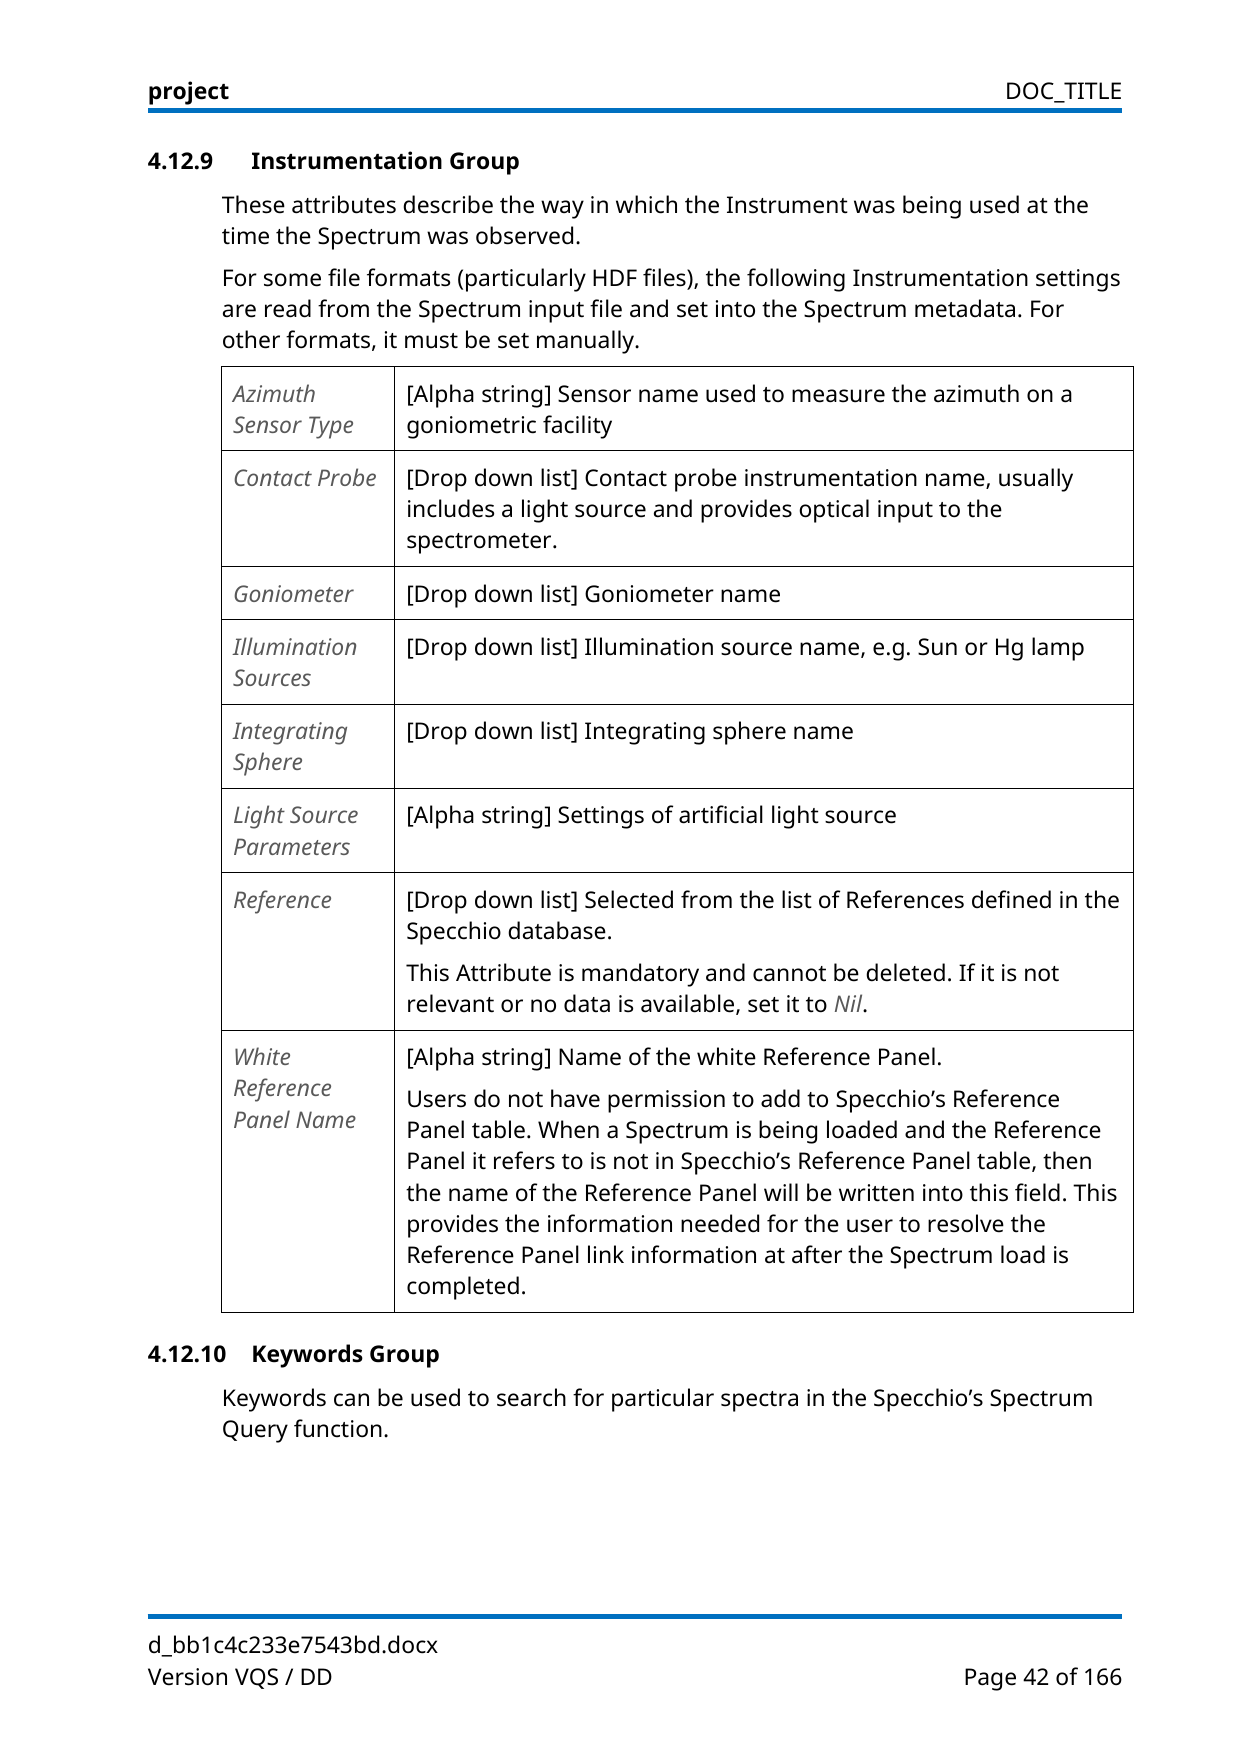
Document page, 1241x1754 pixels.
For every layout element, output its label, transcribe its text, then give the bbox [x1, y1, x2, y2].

table_cell Reference [222, 873, 394, 1029]
table_header Azimuth Sensor Type [222, 367, 394, 450]
table_cell [Drop down list] Illumination source name, e.g. Sun or Hg lamp [395, 620, 1133, 703]
table_cell Contact Probe [222, 451, 394, 566]
subtitle Instrumentation Group [148, 145, 1122, 176]
text the [222, 189, 1122, 251]
text Keywords can be used to search for particular spectra in the Specchio’s Spectrum Query function. [222, 1382, 1122, 1444]
table_cell [Alpha string] Settings of artificial light source [395, 789, 1133, 872]
table_cell [Drop down list] Integrating sphere name [395, 705, 1133, 788]
table_cell Goniometer [222, 567, 394, 619]
table_cell Integrating Sphere [222, 705, 394, 788]
subtitle Keywords Group [148, 1338, 1122, 1369]
table_cell Illumination Sources [222, 620, 394, 703]
table_cell [Alpha string] Name of the white Reference Panel. Users do not have permission to add to Specchio’s Reference Panel table. When a Spectrum is being loaded and the Reference Panel it refers to is not in Specchio’s Reference Panel table, then the name of the Reference Panel will be written into this field. This provides the information needed for the user to resolve the Reference Panel link information at after the Spectrum load is completed. [395, 1031, 1133, 1312]
table_header [Alpha string] Sensor name used to measure the azimuth on a goniometric facility [395, 367, 1133, 450]
table_cell Light Source Parameters [222, 789, 394, 872]
table_cell [Drop down list] Selected from the list of References defined in the Specchio database. mandatoryit is not relevant or [395, 873, 1133, 1029]
table_cell White Reference Panel Name [222, 1031, 394, 1312]
text For other formats, it must be set manually. [222, 262, 1122, 356]
table_cell [Drop down list] Goniometer name [395, 567, 1133, 619]
table_cell [Drop down list] Contact probe instrumentation name, usually includes a light source and provides optical input to the spectrometer. [395, 451, 1133, 566]
